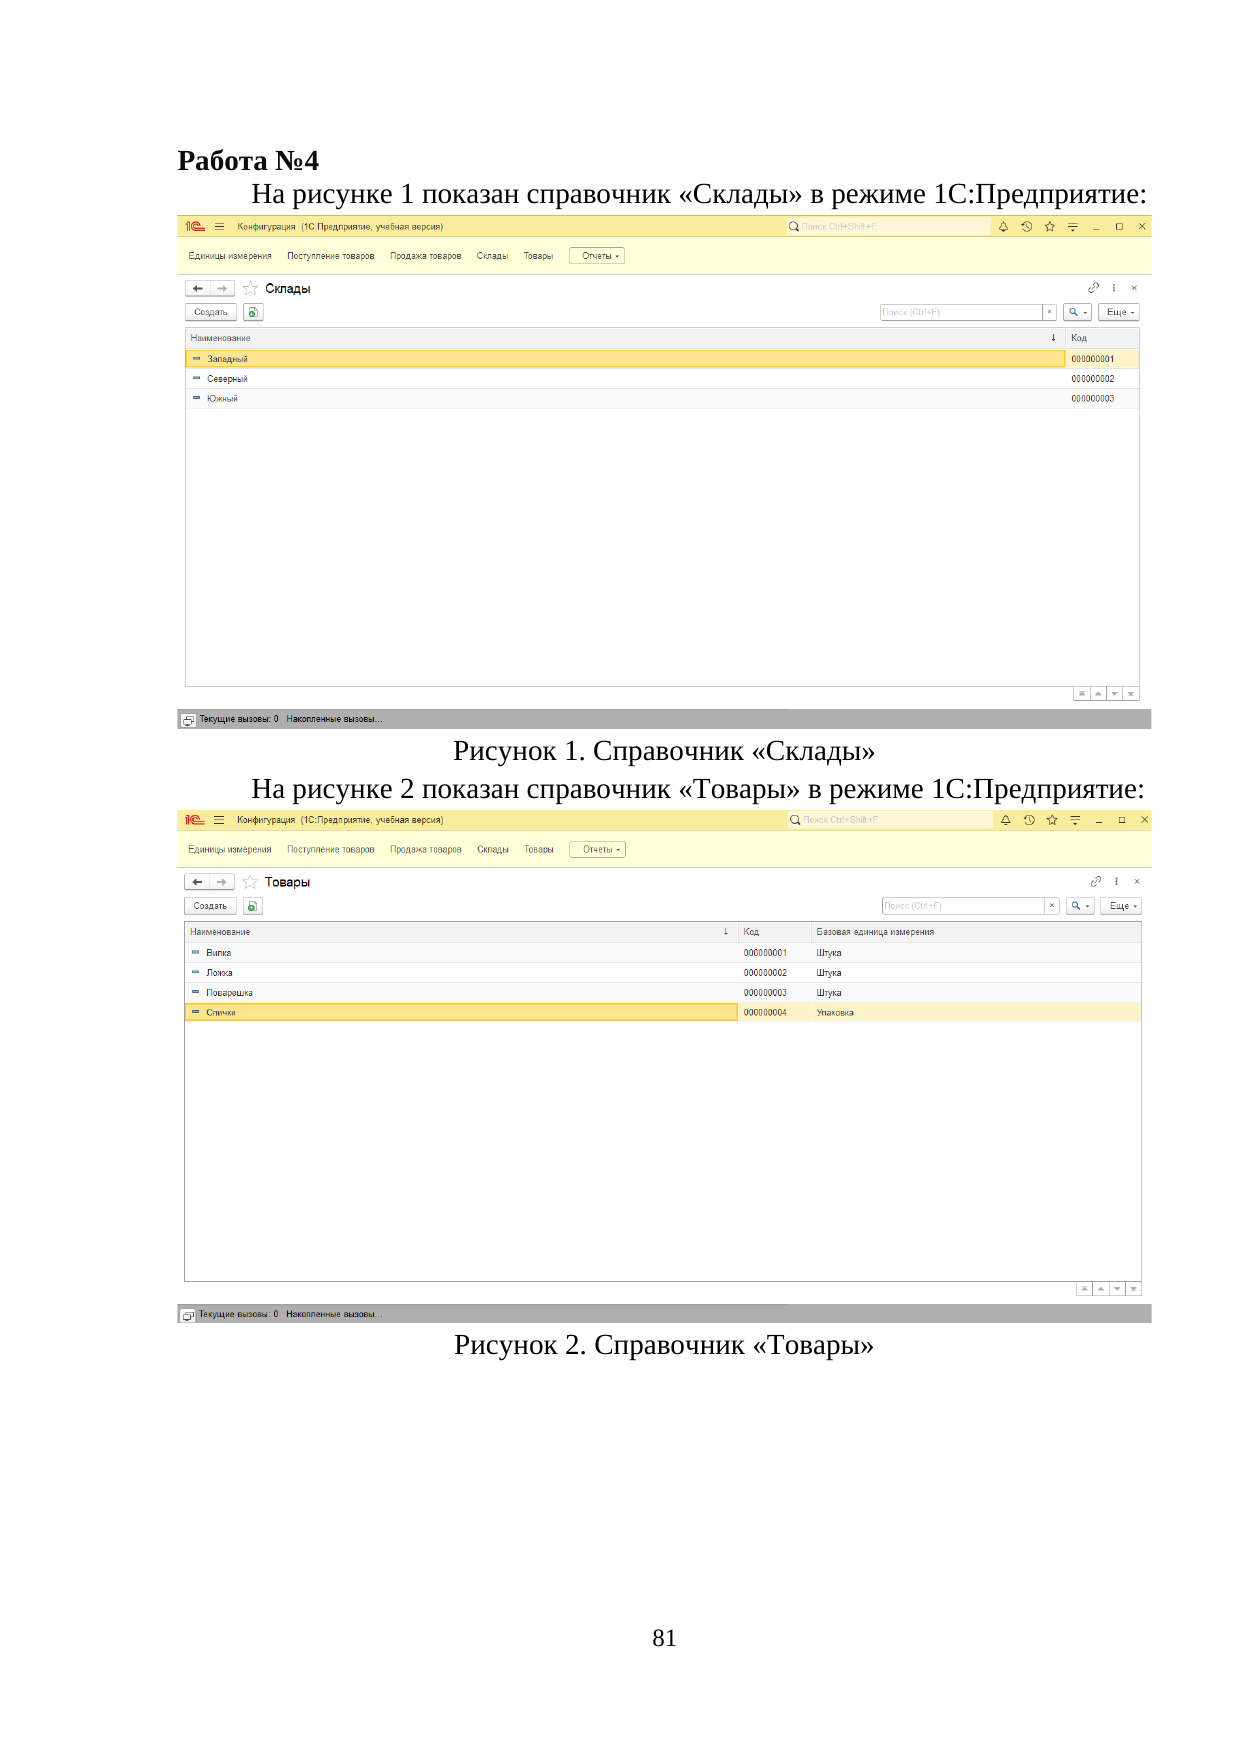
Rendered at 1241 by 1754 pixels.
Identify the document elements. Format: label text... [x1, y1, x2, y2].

picture [177, 810, 1152, 1323]
text На рисунке 1 показан справочник «Склады» в режиме 1С:Предприятие: [177, 177, 1152, 210]
subtitle Работа №4 [177, 143, 1152, 177]
text Рисунок 2. Справочник «Товары» [177, 1327, 1152, 1361]
picture [177, 215, 1152, 729]
text На рисунке 2 показан справочник «Товары» в режиме 1С:Предприятие: [177, 771, 1152, 805]
text Рисунок 1. Справочник «Склады» [177, 733, 1152, 766]
